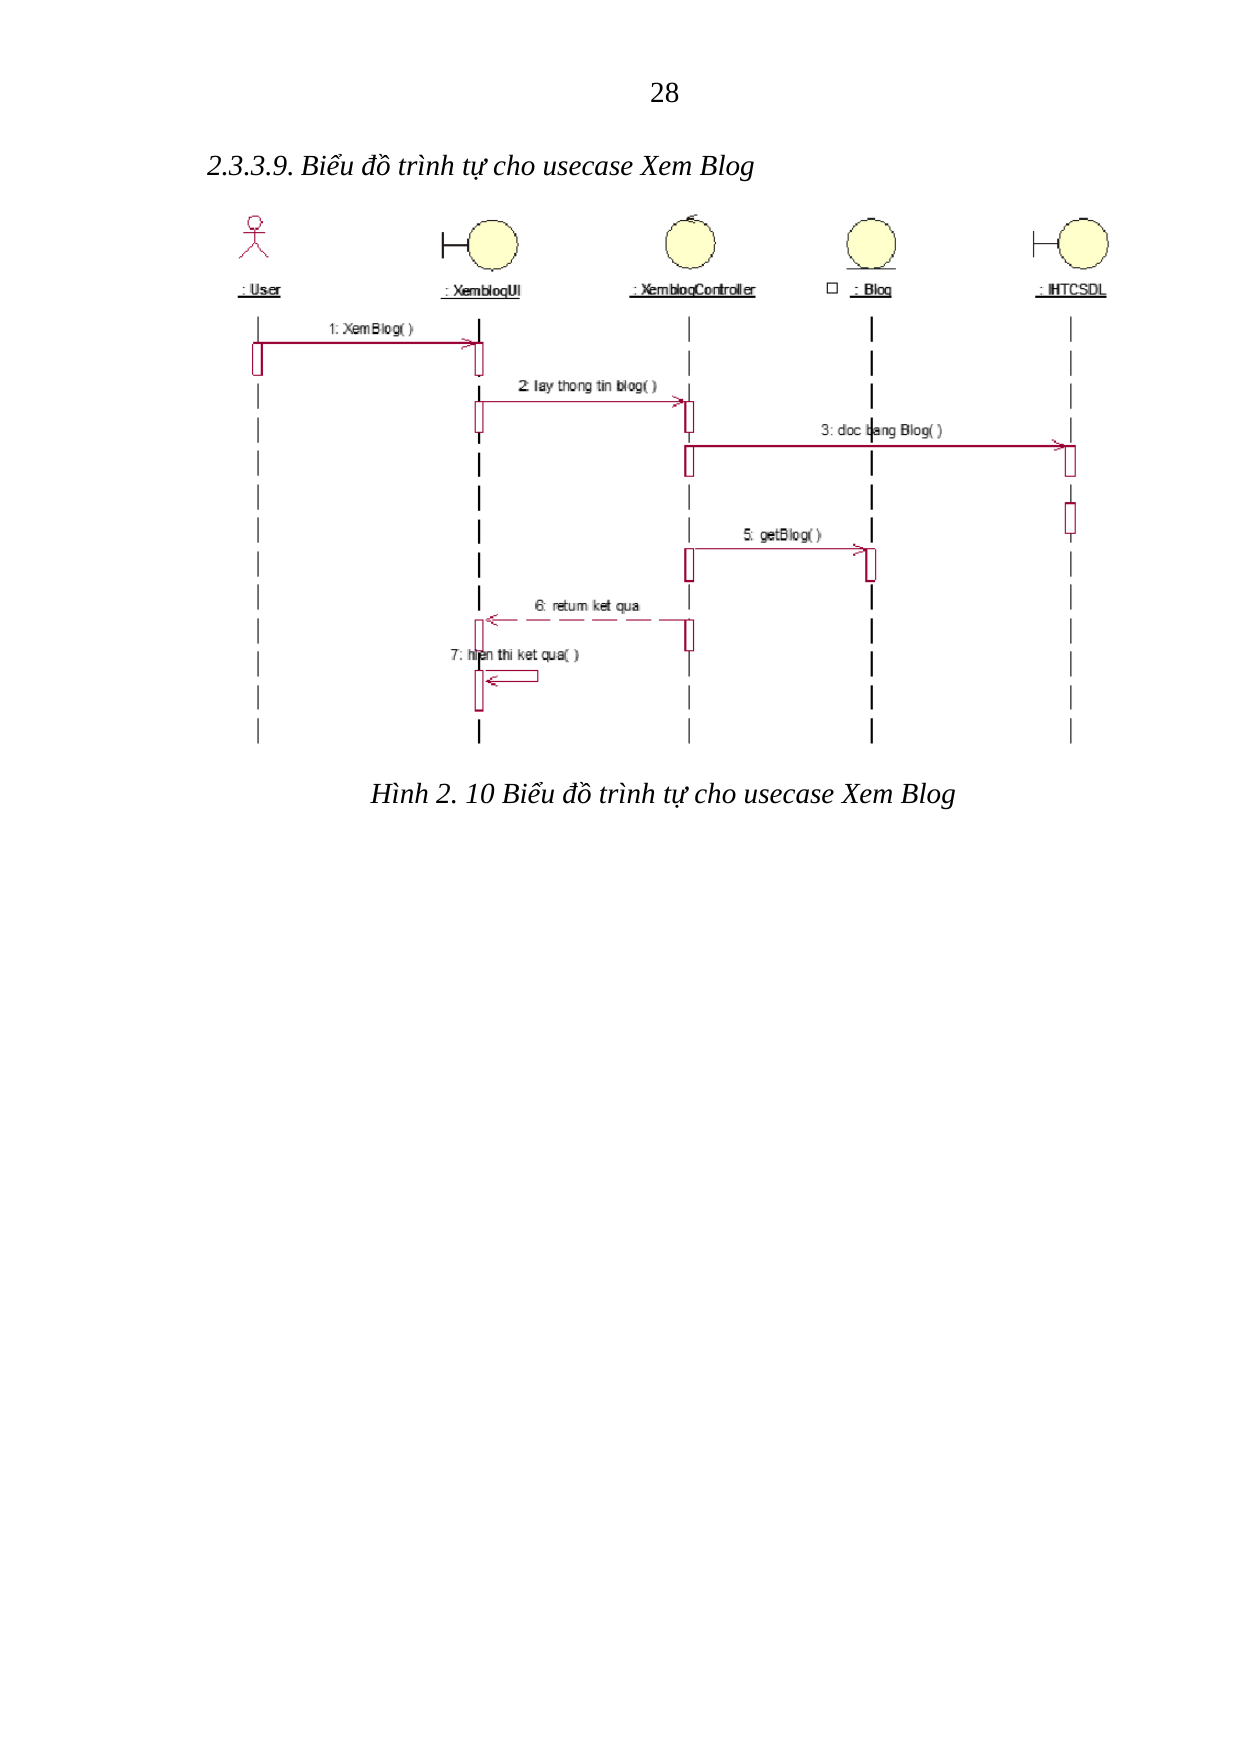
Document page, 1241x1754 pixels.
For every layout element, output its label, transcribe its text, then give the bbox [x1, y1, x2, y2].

subtitle Biểu đồ trình tự cho usecase Xem Blog [207, 148, 1122, 181]
picture [206, 198, 1123, 760]
text Hình 2. 10 Biểu đồ trình tự cho usecase Xem Blog [207, 776, 1122, 810]
